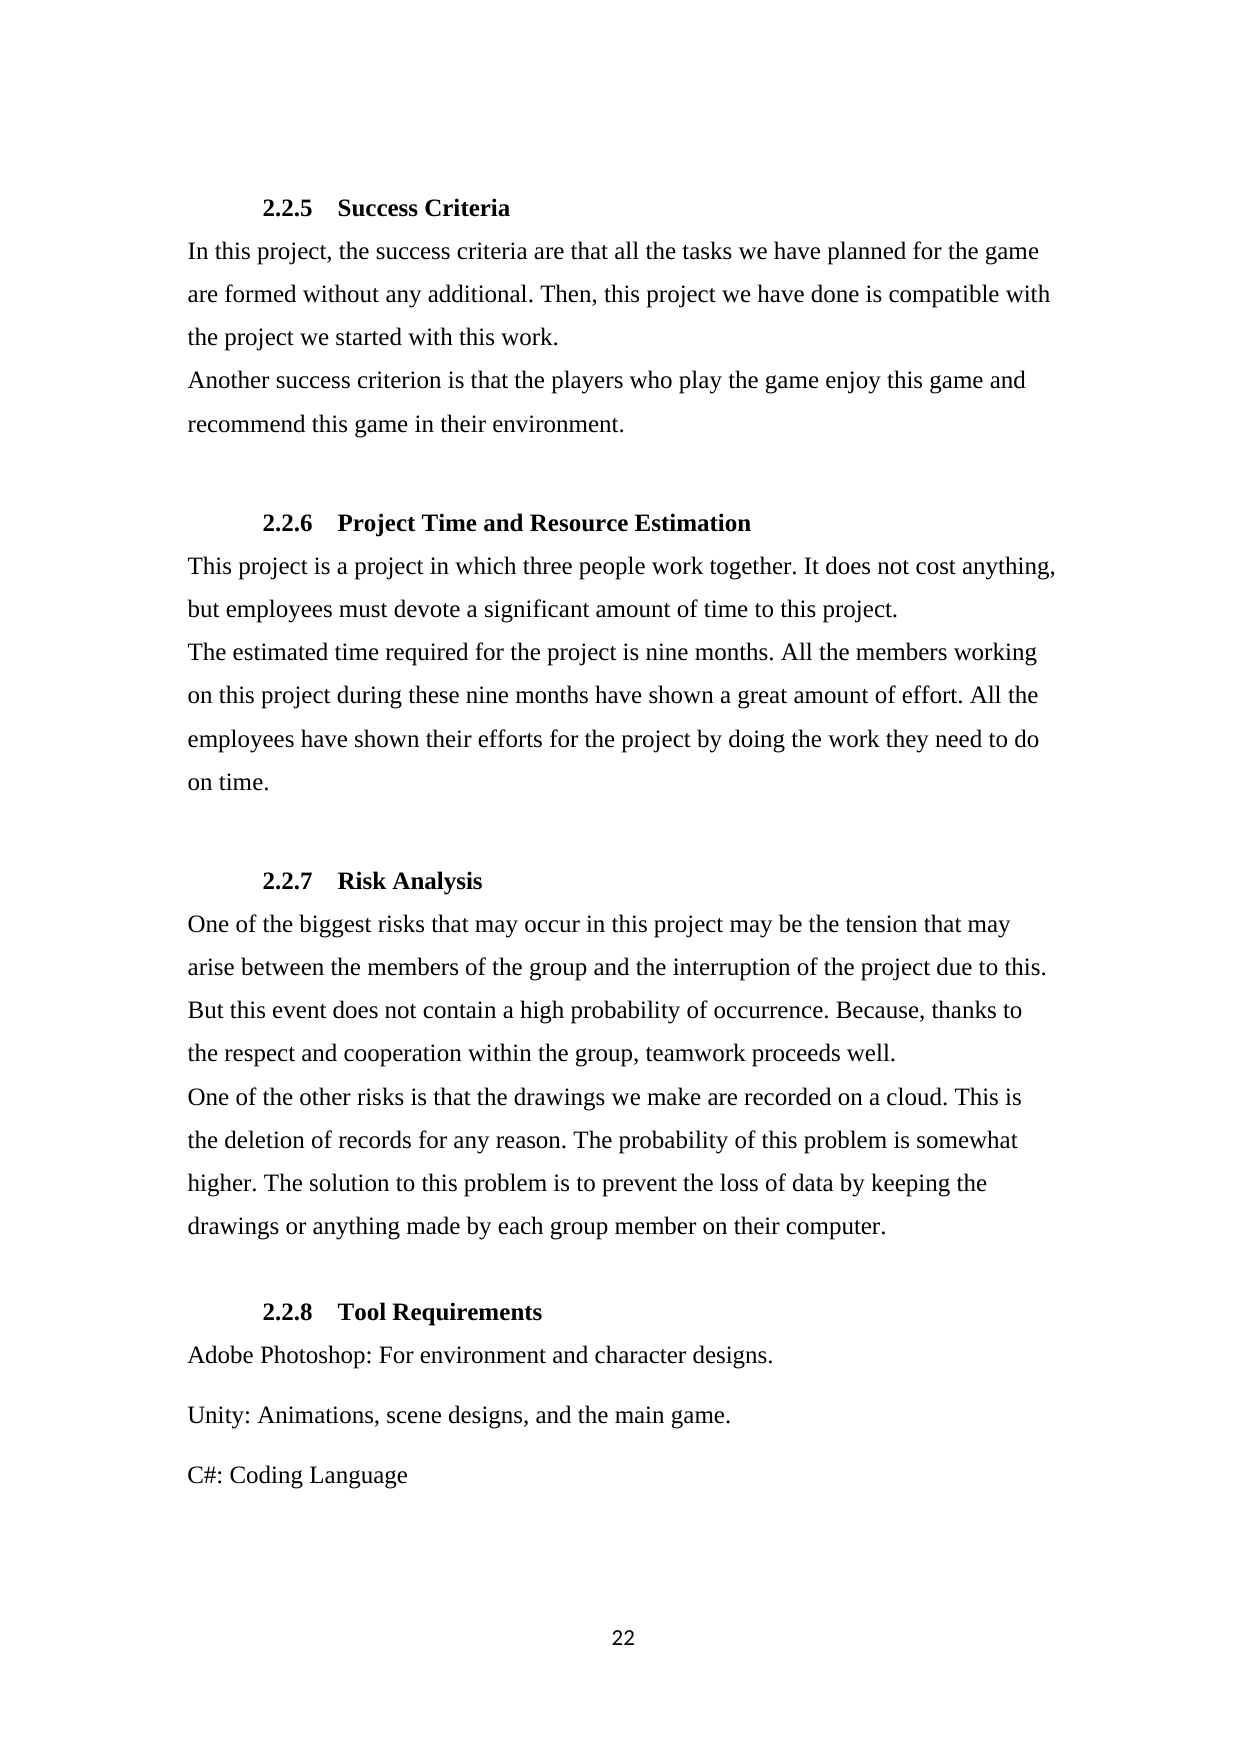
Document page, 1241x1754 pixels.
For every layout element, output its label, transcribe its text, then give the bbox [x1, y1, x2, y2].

text One of the other risks is that the drawings we make are recorded on a cloud. This is the deletion of records for any reason. The probability of this problem is somewhat higher. The solution to this problem is to prevent the loss of data by keeping the drawings or anything made by each group member on their computer. [187, 1082, 1058, 1240]
subtitle Success Criteria [262, 193, 1058, 222]
subtitle Project Time and Resource Estimation [262, 508, 1058, 537]
subtitle Risk Analysis [262, 866, 1058, 895]
subtitle Tool Requirements [262, 1297, 1058, 1326]
text Another success criterion is that the players who play the game enjoy this game and recommend this game in their environment. [187, 366, 1058, 437]
text One of the biggest risks that may occur in this project may be the tension that may arise between the members of the group and the interruption of the project due to this. But this event does not contain a high probability of occurrence. Because, thanks to the respect and cooperation within the group, teamwork proceeds well. [187, 909, 1058, 1067]
text C#: Coding Language [187, 1460, 1058, 1489]
text The estimated time required for the project is nine months. All the members working on this project during these nine months have shown a great amount of effort. All the employees have shown their efforts for the project by doing the work they need to do on time. [187, 637, 1058, 796]
text In this project, the success criteria are that all the tasks we have planned for the game are formed without any additional. Then, this project we have done is compatible with the project we started with this work. [187, 236, 1058, 351]
text Adobe Photoshop: For environment and character designs. [187, 1340, 1058, 1369]
text This project is a project in which three people work together. It does not cost anything, but employees must devote a significant amount of time to this project. [187, 551, 1058, 623]
text Unity: Animations, scene designs, and the main game. [187, 1400, 1058, 1429]
